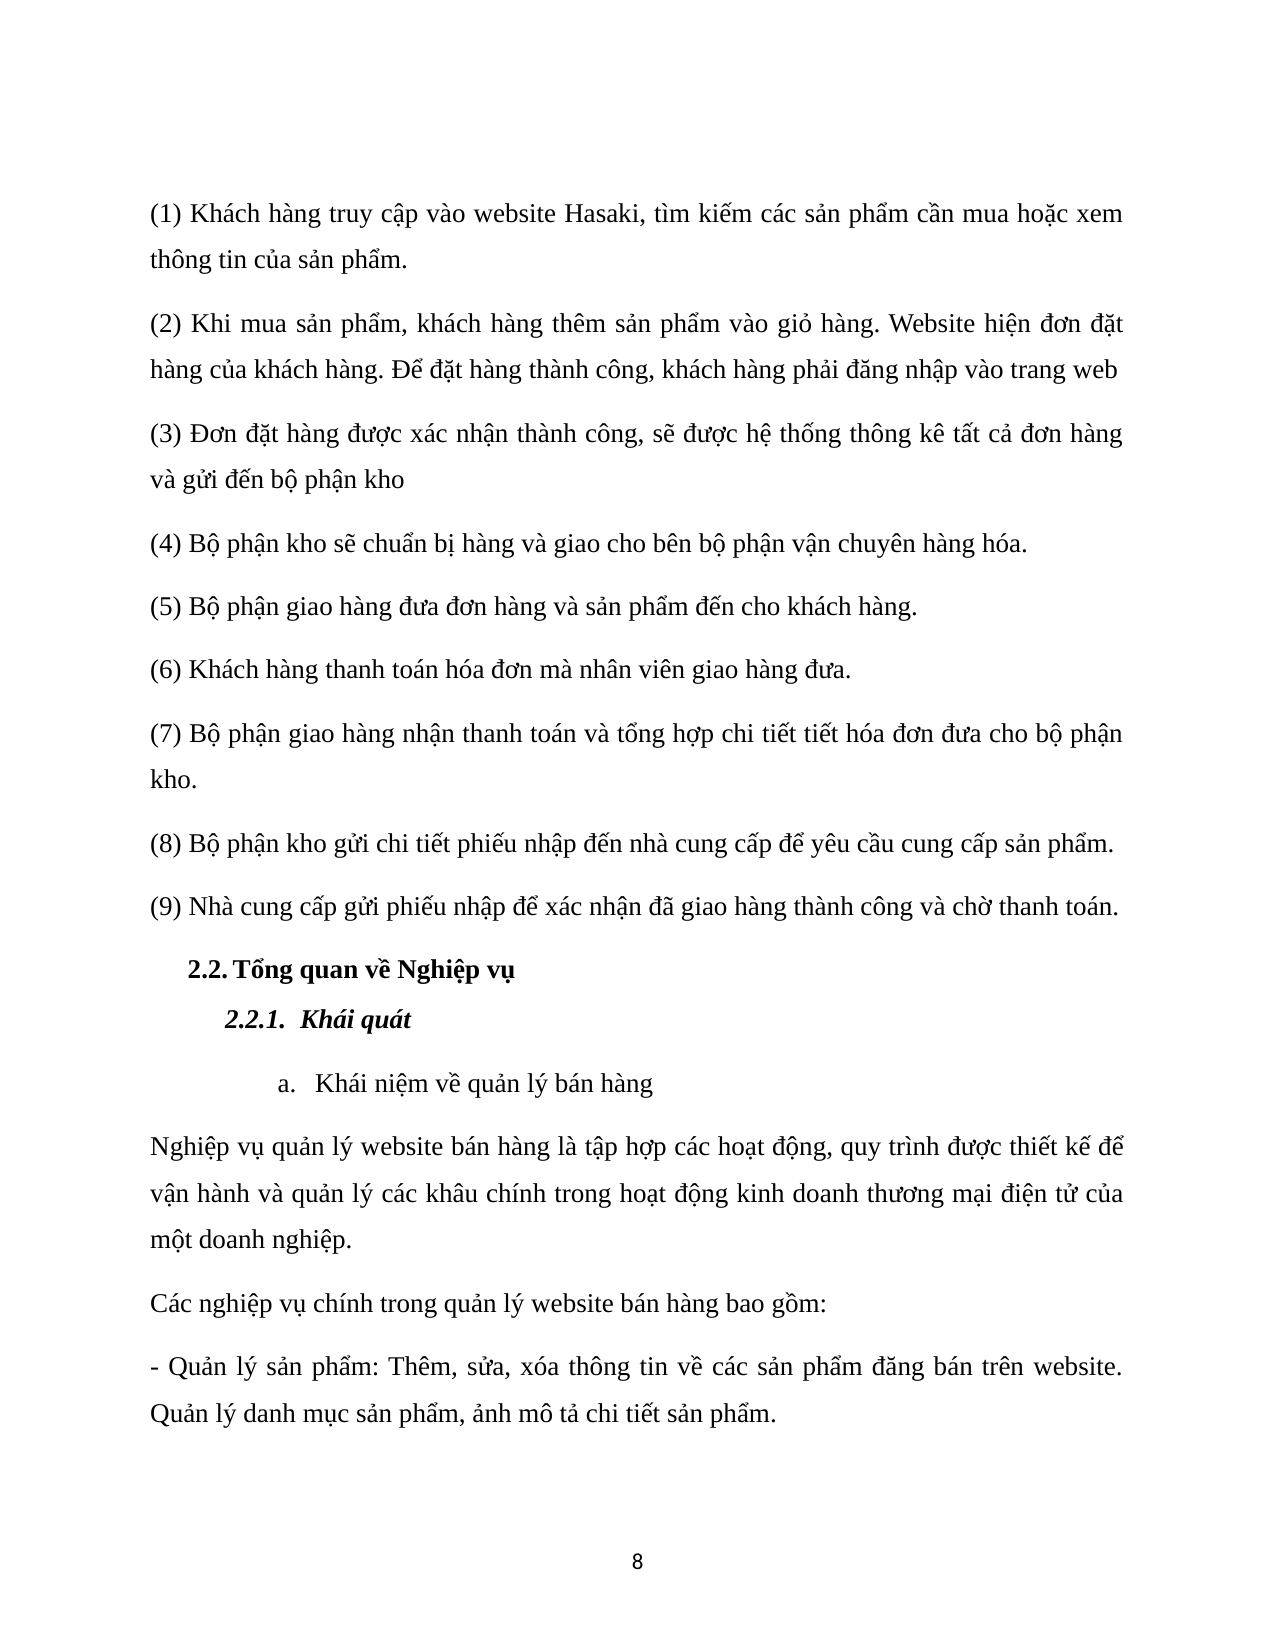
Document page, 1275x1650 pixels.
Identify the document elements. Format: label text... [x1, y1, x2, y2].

text Nghiệp vụ quản lý website bán hàng là tập hợp các hoạt động, quy trình được thiết kế để vận hành và quản lý các khâu chính trong hoạt động kinh doanh thương mại điện tử của một doanh nghiệp. [150, 1130, 1125, 1255]
text Khái quát [225, 1003, 1125, 1035]
text (5) Bộ phận giao hàng đưa đơn hàng và sản phẩm đến cho khách hàng. [150, 590, 1125, 621]
text (9) Nhà cung cấp gửi phiếu nhập để xác nhận đã giao hàng thành công và chờ thanh toán. [150, 890, 1125, 921]
text (6) Khách hàng thanh toán hóa đơn mà nhân viên giao hàng đưa. [150, 653, 1125, 684]
text - Quản lý sản phẩm: Thêm, sửa, xóa thông tin về các sản phẩm đăng bán trên website. Quản lý danh mục sản phẩm, ảnh mô tả chi tiết sản phẩm. [150, 1350, 1125, 1428]
text (1) Khách hàng truy cập vào website Hasaki, tìm kiếm các sản phẩm cần mua hoặc xem thông tin của sản phẩm. [150, 150, 1125, 274]
text (4) Bộ phận kho sẽ chuẩn bị hàng và giao cho bên bộ phận vận chuyên hàng hóa. [150, 527, 1125, 558]
text (3) Đơn đặt hàng được xác nhận thành công, sẽ được hệ thống thông kê tất cả đơn hàng và gửi đến bộ phận kho [150, 417, 1125, 494]
text (2) Khi mua sản phẩm, khách hàng thêm sản phẩm vào giỏ hàng. Website hiện đơn đặt hàng của khách hàng. Để đặt hàng thành công, khách hàng phải đăng nhập vào trang web [150, 307, 1125, 384]
text (8) Bộ phận kho gửi chi tiết phiếu nhập đến nhà cung cấp để yêu cầu cung cấp sản phẩm. [150, 827, 1125, 858]
text (7) Bộ phận giao hàng nhận thanh toán và tổng hợp chi tiết tiết hóa đơn đưa cho bộ phận kho. [150, 717, 1125, 794]
list Khái niệm về quản lý bán hàng [277, 1067, 1125, 1098]
text Tổng quan về Nghiệp vụ [187, 953, 1125, 984]
text Các nghiệp vụ chính trong quản lý website bán hàng bao gồm: [150, 1287, 1125, 1318]
